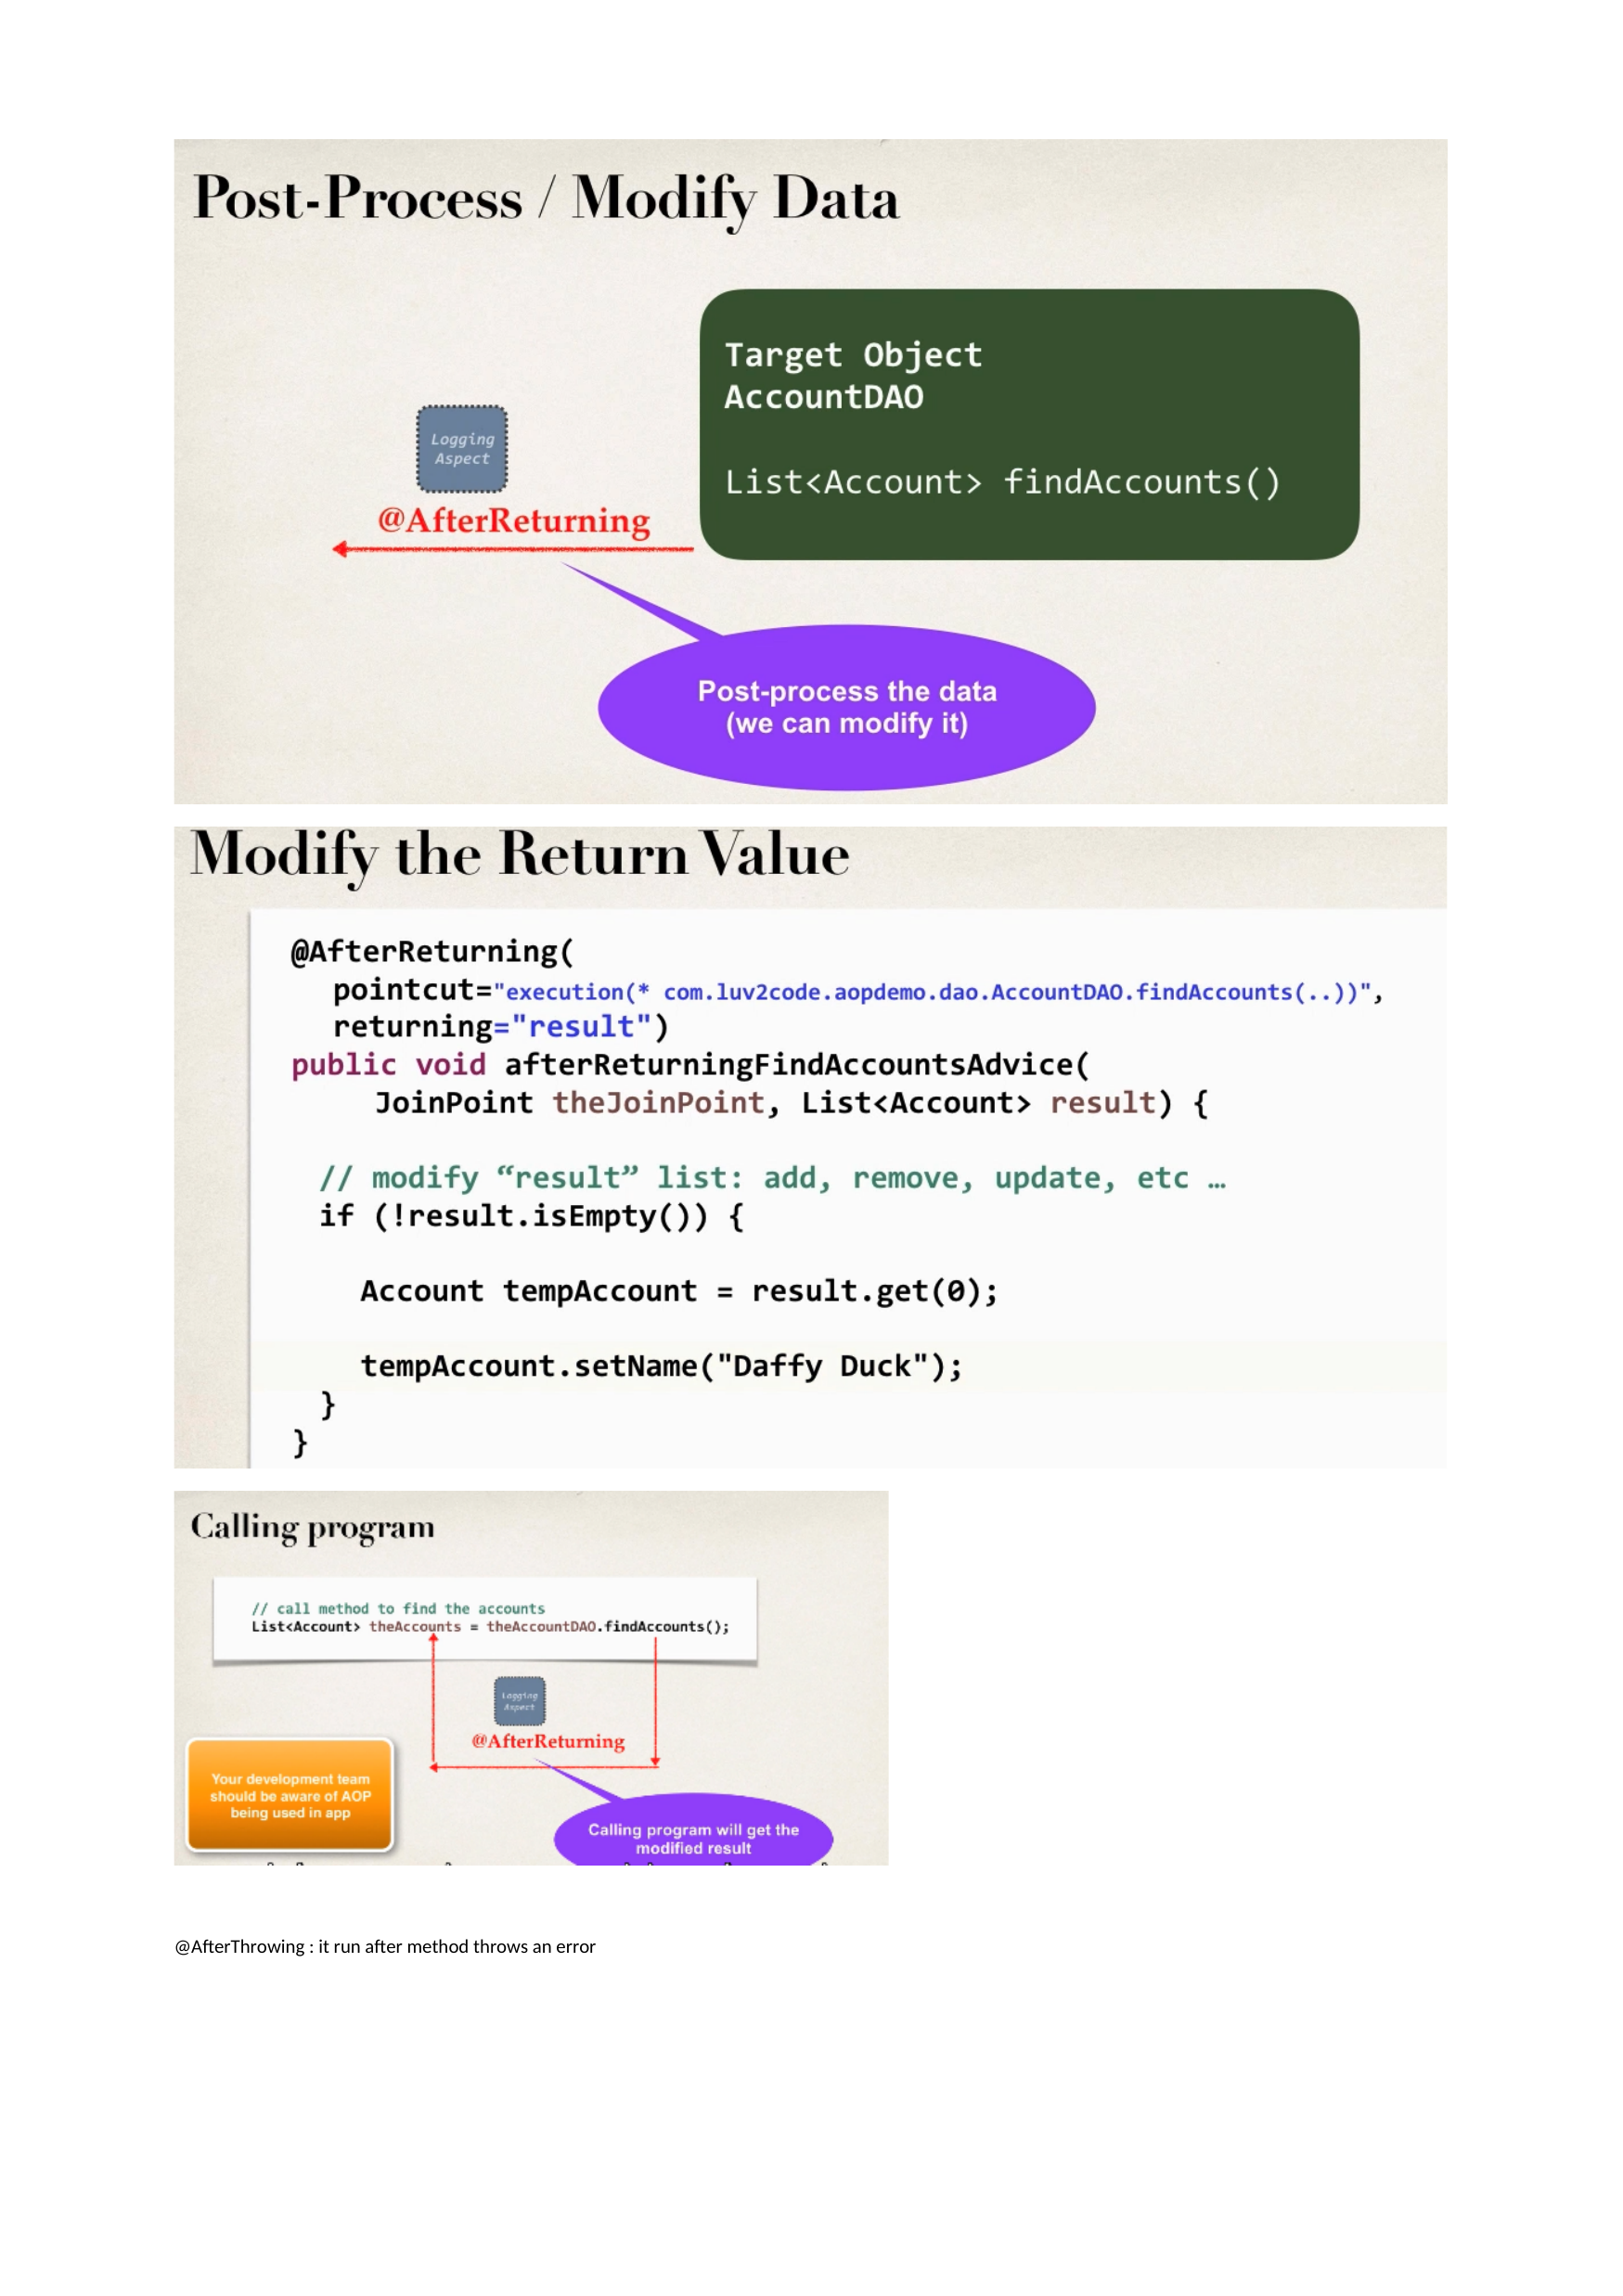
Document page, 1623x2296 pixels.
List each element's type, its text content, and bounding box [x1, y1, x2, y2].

picture [174, 1491, 889, 1866]
picture [174, 827, 1448, 1469]
text @AfterThrowing : it run after method throws an error [174, 1934, 1449, 1958]
picture [174, 139, 1449, 804]
